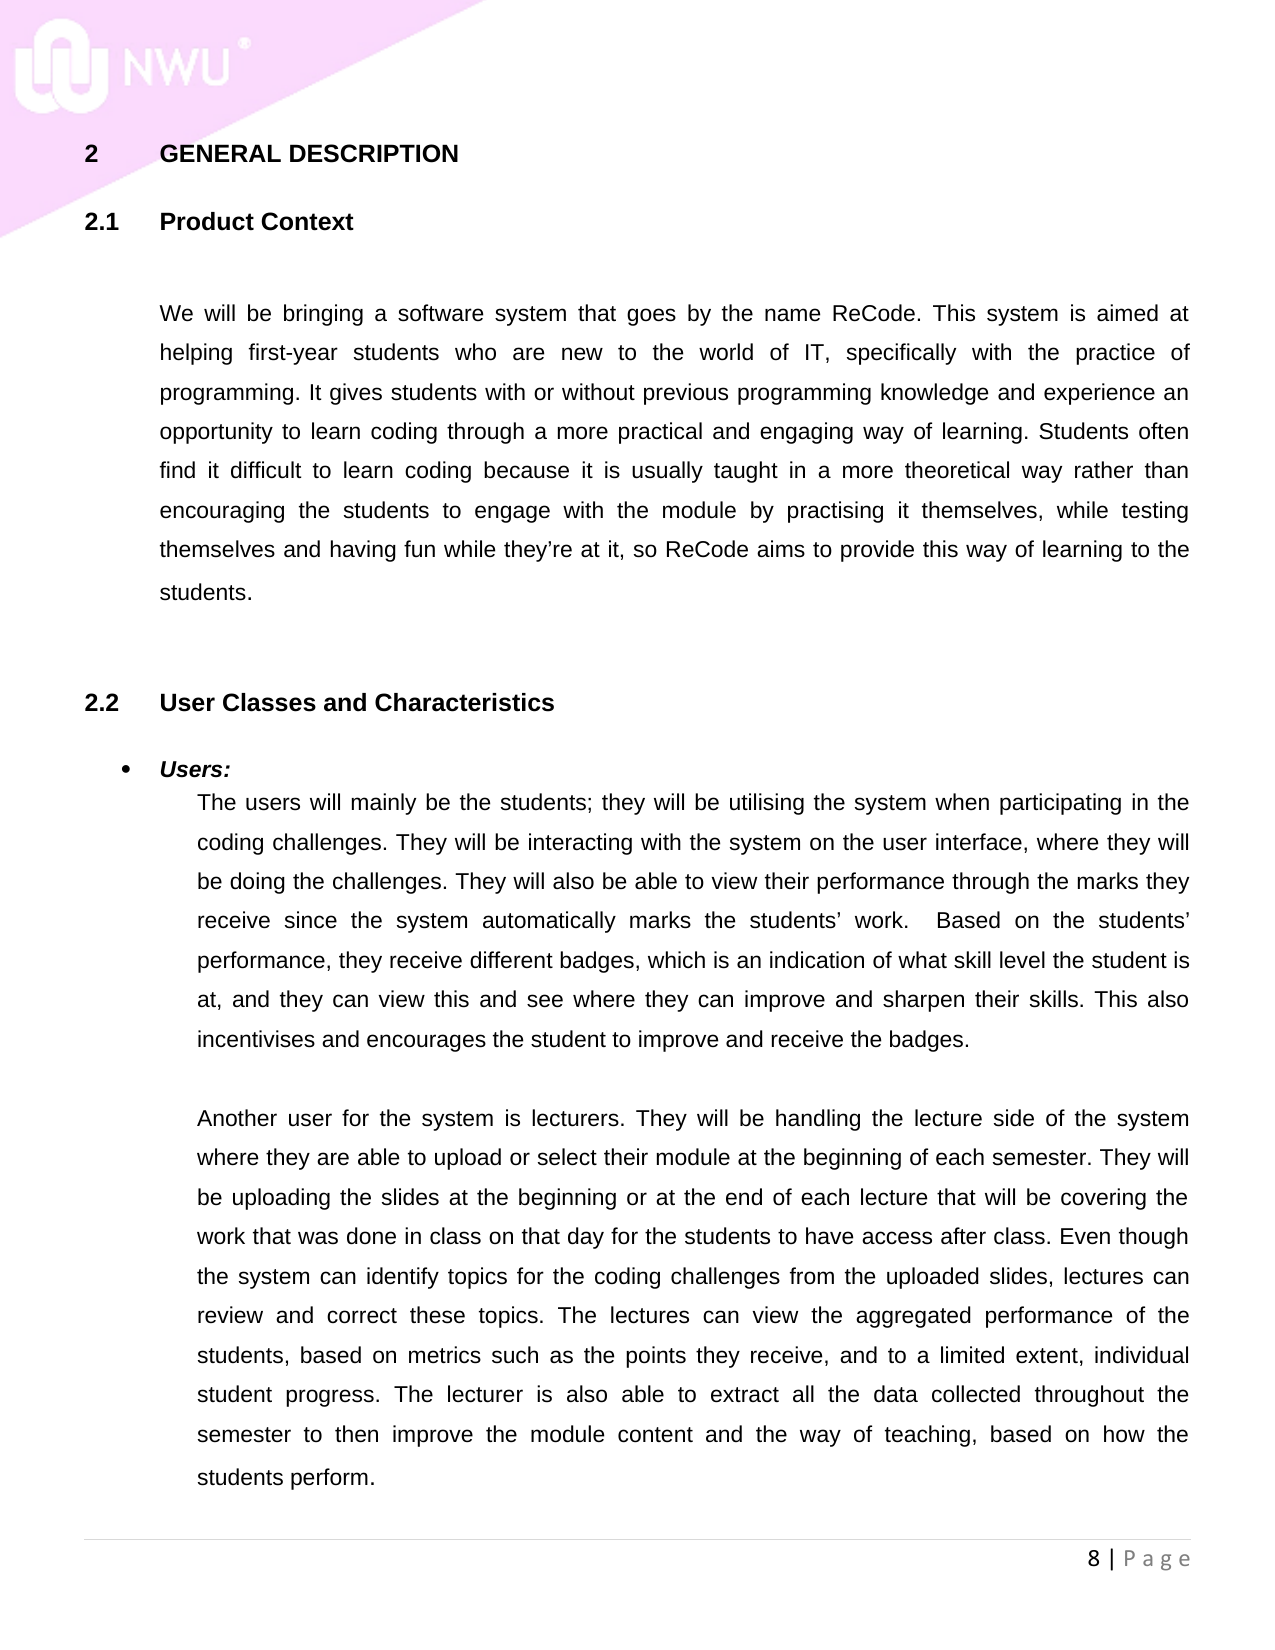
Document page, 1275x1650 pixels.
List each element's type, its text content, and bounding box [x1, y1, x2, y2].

text We will be bringing a software system that goes by the name ReCode. This system is aimed at helping first-year students who are new to the world of IT, specifically with the practice of programming. It gives students with or without previous programming knowledge and experience an opportunity to learn coding through a more practical and engaging way of learning. Students often find it difficult to learn coding because it is usually taught in a more theoretical way rather than encouraging the students to engage with the module by practising it themselves, while testing themselves and having fun while they’re at it, so ReCode aims to provide this way of learning to the students. [159, 299, 1191, 606]
subtitle Users: [122, 756, 1191, 783]
text The users will mainly be the students; they will be utilising the system when participating in the coding challenges. They will be interacting with the system on the user interface, where they will be doing the challenges. They will also be able to view their performance through the marks they receive since the system automatically marks the students’ work. Based on the students’ performance, they receive different badges, which is an indication of what skill level the student is at, and they can view this and see where they can improve and sharpen their skills. This also incentivises and encourages the student to improve and receive the badges. [197, 789, 1191, 1052]
text Another user for the system is lecturers. They will be handling the lecture side of the system where they are able to upload or select their module at the beginning of each semester. They will be uploading the slides at the beginning or at the end of each lecture that will be covering the work that was done in class on that day for the students to have access after class. Even though the system can identify topics for the coding challenges from the uploaded slides, lectures can review and correct these topics. The lectures can view the aggregated performance of the students, based on metrics such as the points they receive, and to a limited extent, individual student progress. The lecturer is also able to extract all the data collected throughout the semester to then improve the module content and the way of teaching, based on how the students perform. [197, 1105, 1191, 1490]
subtitle User Classes and Characteristics [84, 688, 1191, 717]
subtitle GENERAL DESCRIPTION [84, 139, 1191, 168]
subtitle Product Context [84, 207, 1191, 236]
